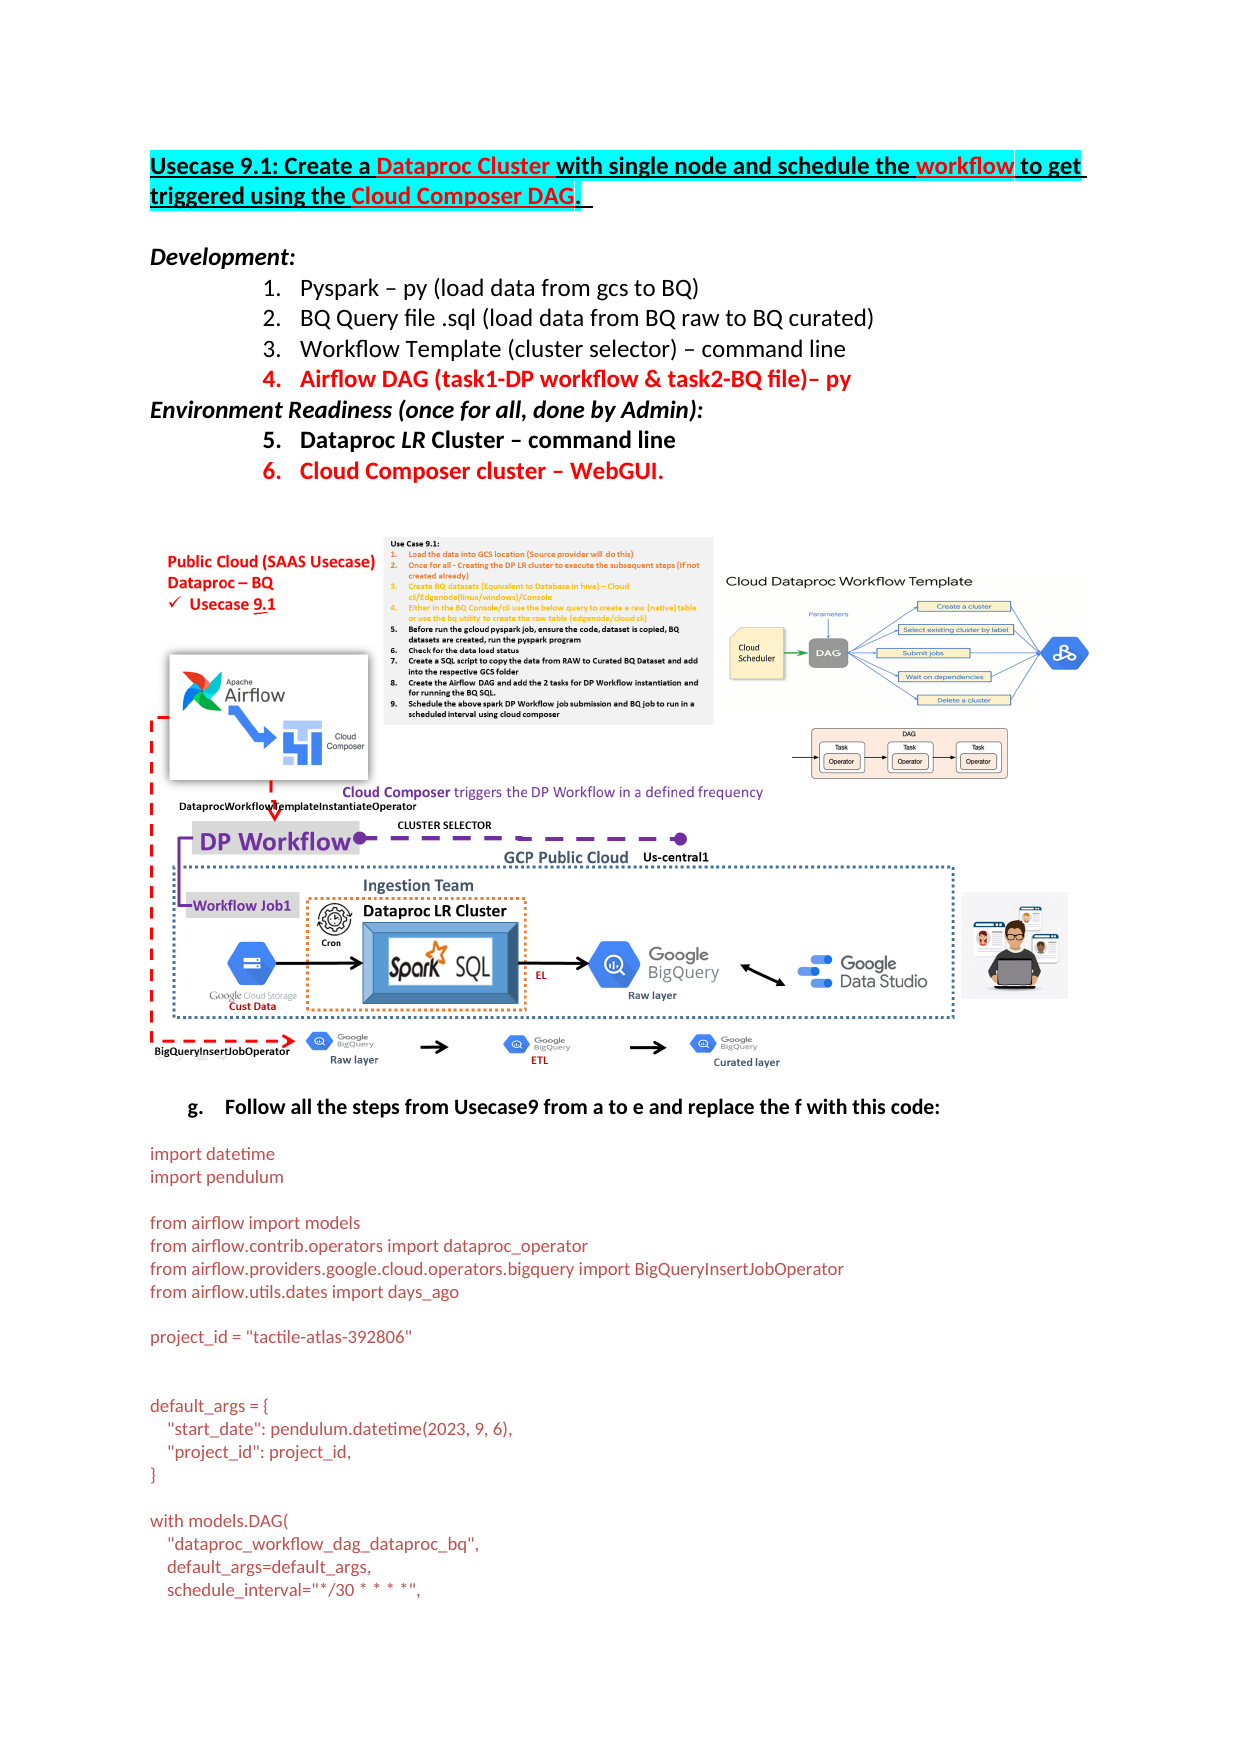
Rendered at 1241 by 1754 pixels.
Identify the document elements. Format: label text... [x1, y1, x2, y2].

text schedule_interval="*/30 * * * *", [150, 1578, 1090, 1601]
text from airflow import models [150, 1211, 1090, 1234]
picture [150, 537, 1091, 1068]
text from airflow.utils.dates import days_ago [150, 1280, 1090, 1303]
list Airflow DAG (task1-DP workflow & task2-BQ file)– py [262, 364, 1090, 394]
text from airflow.contrib.operators import dataproc_operator [150, 1234, 1090, 1257]
text import pendulum [150, 1165, 1090, 1188]
text default_args=default_args, [150, 1555, 1090, 1578]
list BQ Query file .sql (load data from BQ raw to BQ curated) [262, 303, 1090, 333]
text "start_date": pendulum.datetime(2023, 9, 6), [150, 1417, 1090, 1440]
text "project_id": project_id, [150, 1440, 1090, 1463]
text Environment Readiness (once for all, done by Admin): [150, 394, 1090, 425]
text Usecase 9.1: Create a Dataproc Cluster with single node and schedule the workflow to get triggered using the Cloud Composer DAG. [581, 150, 1090, 211]
list Dataproc LR Cluster – command line [262, 425, 1090, 455]
text from airflow.providers.google.cloud.operators.bigquery import BigQueryInsertJobOperator [150, 1257, 1090, 1280]
list Workflow Template (cluster selector) – command line [262, 333, 1090, 364]
list Cloud Composer cluster – WebGUI. [262, 455, 1090, 486]
text Development: [150, 242, 1090, 272]
text import datetime [150, 1142, 1090, 1165]
text "dataproc_workflow_dag_dataproc_bq", [150, 1532, 1090, 1555]
text default_args = { [150, 1394, 1090, 1417]
text } [150, 1463, 1090, 1486]
text with models.DAG( [150, 1509, 1090, 1532]
list Pyspark – py (load data from gcs to BQ) [262, 272, 1090, 303]
list Follow all the steps from Usecase9 from a to e and replace the f with this code: [187, 1093, 1090, 1119]
text project_id = "tactile-atlas-392806" [150, 1326, 1090, 1349]
